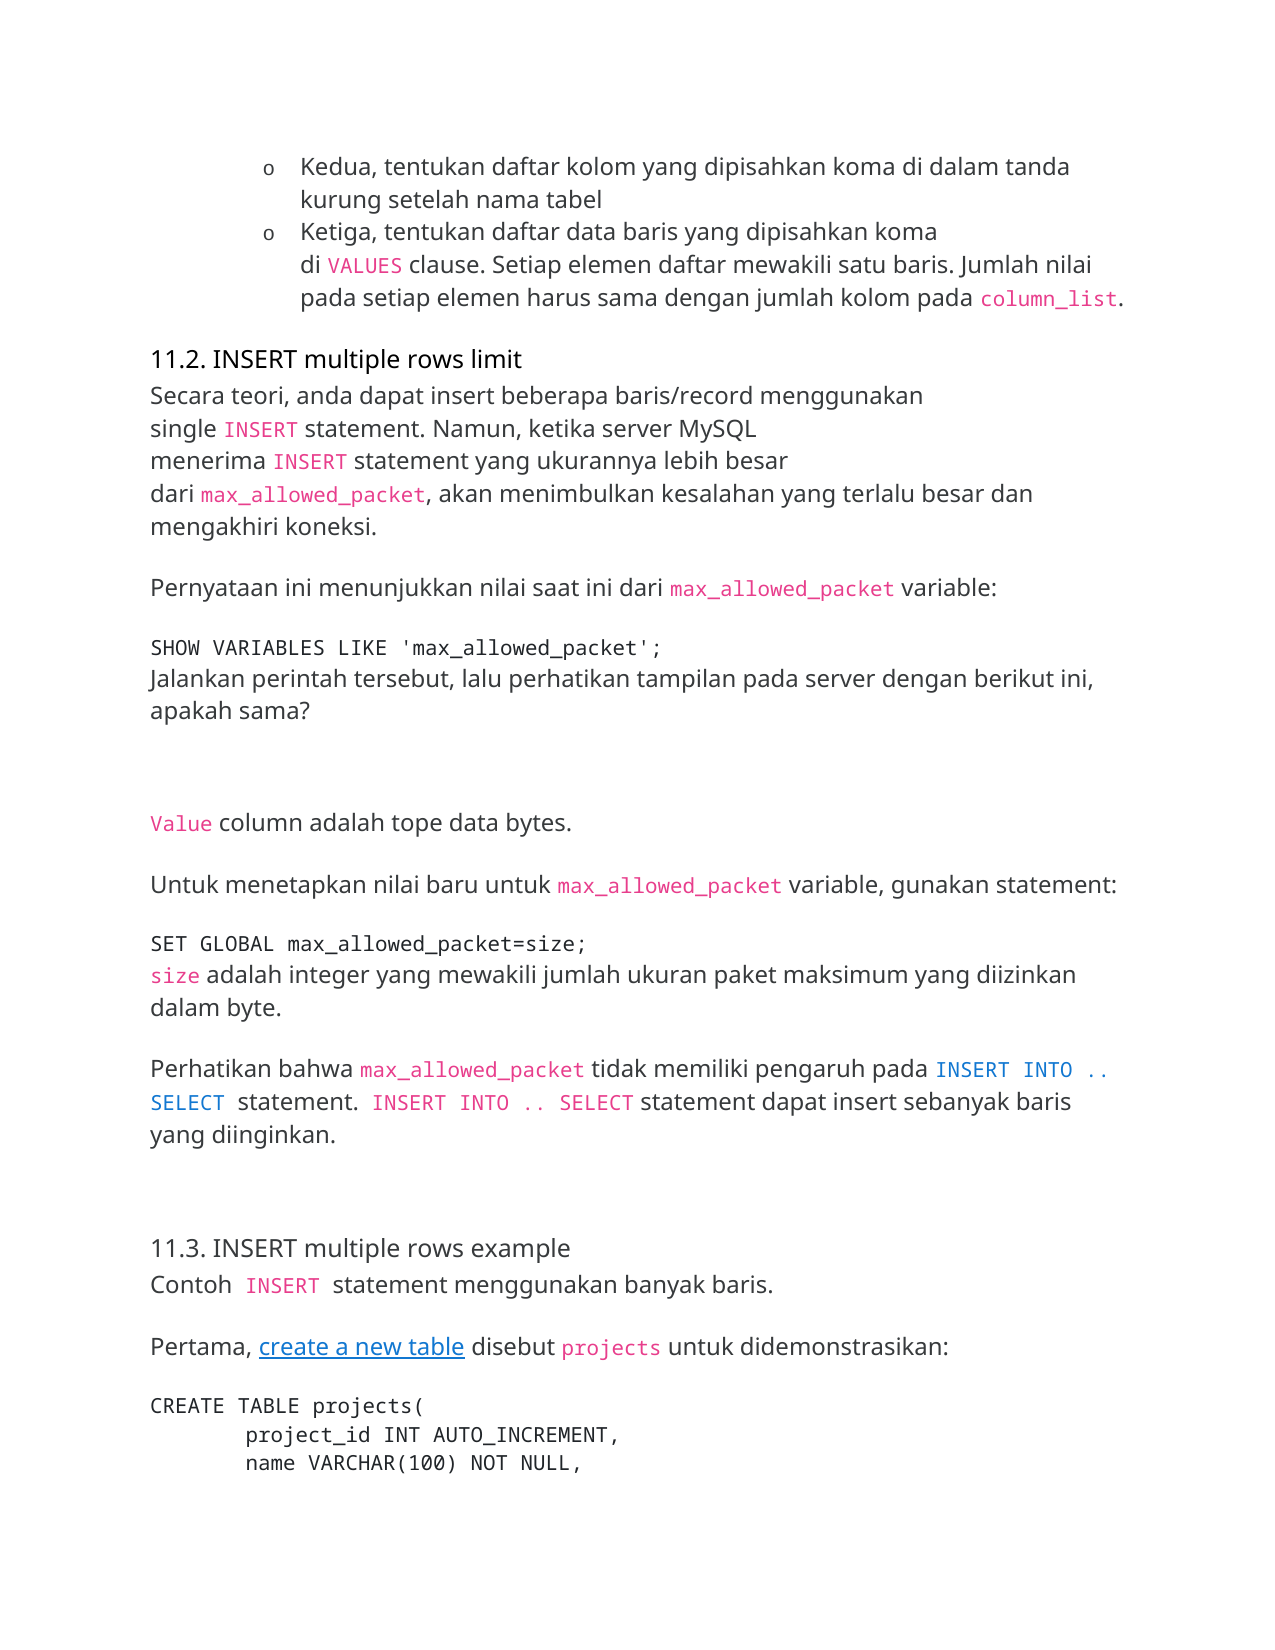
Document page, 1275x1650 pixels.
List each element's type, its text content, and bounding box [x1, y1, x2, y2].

text Secara teori, anda dapat insert beberapa baris/record menggunakan single INSERT statement. Namun, ketika server MySQL menerima INSERT statement yang ukurannya lebih besar dari max_allowed_packet, akan menimbulkan kesalahan yang terlalu besar dan mengakhiri koneksi. [150, 379, 1125, 542]
text name VARCHAR(100) NOT NULL, [150, 1448, 1125, 1477]
text Pernyataan ini menunjukkan nilai saat ini dari max_allowed_packet variable: [150, 571, 1125, 604]
list Ketiga, tentukan daftar data baris yang dipisahkan koma di VALUES clause. Setiap elemen daftar mewakili satu baris. Jumlah nilai pada setiap elemen harus sama dengan jumlah kolom pada column_list. [262, 215, 1125, 313]
text Contoh INSERT statement menggunakan banyak baris. [150, 1268, 1125, 1300]
text Jalankan perintah tersebut, lalu perhatikan tampilan pada server dengan berikut ini, apakah sama? [150, 661, 1125, 727]
subtitle 11.2. INSERT multiple rows limit [150, 342, 1125, 376]
text Untuk menetapkan nilai baru untuk max_allowed_packet variable, gunakan statement: [150, 868, 1125, 900]
text Value column adalah tope data bytes. [150, 806, 1125, 838]
subtitle 11.3. INSERT multiple rows example [150, 1231, 1125, 1265]
text SHOW VARIABLES LIKE 'max_allowed_packet'; [150, 633, 1125, 661]
text SET GLOBAL max_allowed_packet=size; [150, 929, 1125, 958]
text project_id INT AUTO_INCREMENT, [150, 1420, 1125, 1448]
text size adalah integer yang mewakili jumlah ukuran paket maksimum yang diizinkan dalam byte. [150, 958, 1125, 1023]
list Kedua, tentukan daftar kolom yang dipisahkan koma di dalam tanda kurung setelah nama tabel [262, 150, 1125, 215]
text Pertama, create a new table disebut projects untuk didemonstrasikan: [150, 1329, 1125, 1362]
text CREATE TABLE projects( [150, 1391, 1125, 1420]
text Perhatikan bahwa max_allowed_packet tidak memiliki pengaruh pada INSERT INTO .. SELECT statement. INSERT INTO .. SELECT statement dapat insert sebanyak baris yang diinginkan. [150, 1052, 1125, 1150]
